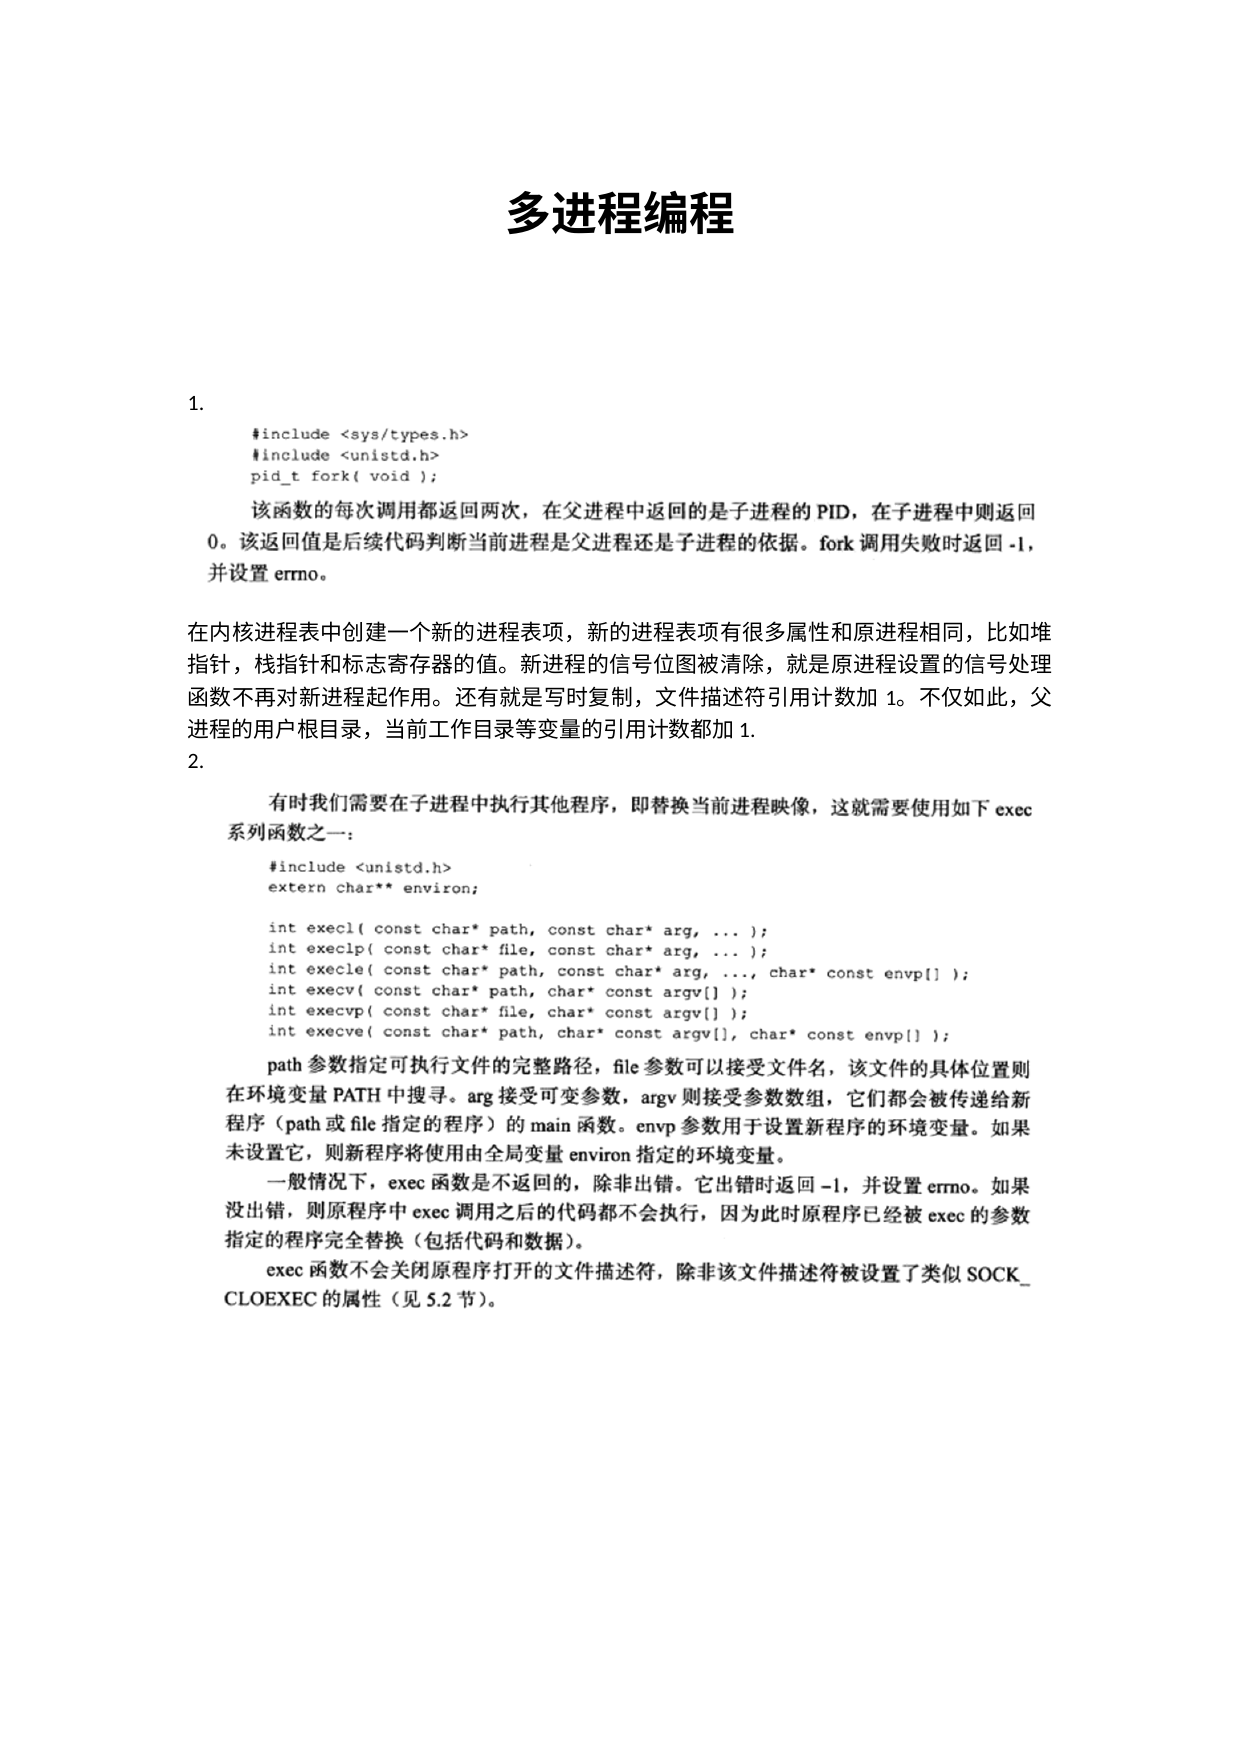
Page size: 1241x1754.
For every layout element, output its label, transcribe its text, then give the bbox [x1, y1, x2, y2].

picture [187, 419, 1053, 585]
picture [187, 776, 1052, 1320]
list 在内核进程表中创建一个新的进程表项，新的进程表项有很多属性和原进程相同，比如堆指针，栈指针和标志寄存器的值。新进程的信号位图被清除，就是原进程设置的信号处理函数不再对新进程起作用。还有就是写时复制，文件描述符引用计数加1。不仅如此，父进程的用户根目录，当前工作目录等变量的引用计数都加1. [187, 614, 1053, 744]
subtitle 多进程编程 [187, 162, 1053, 259]
